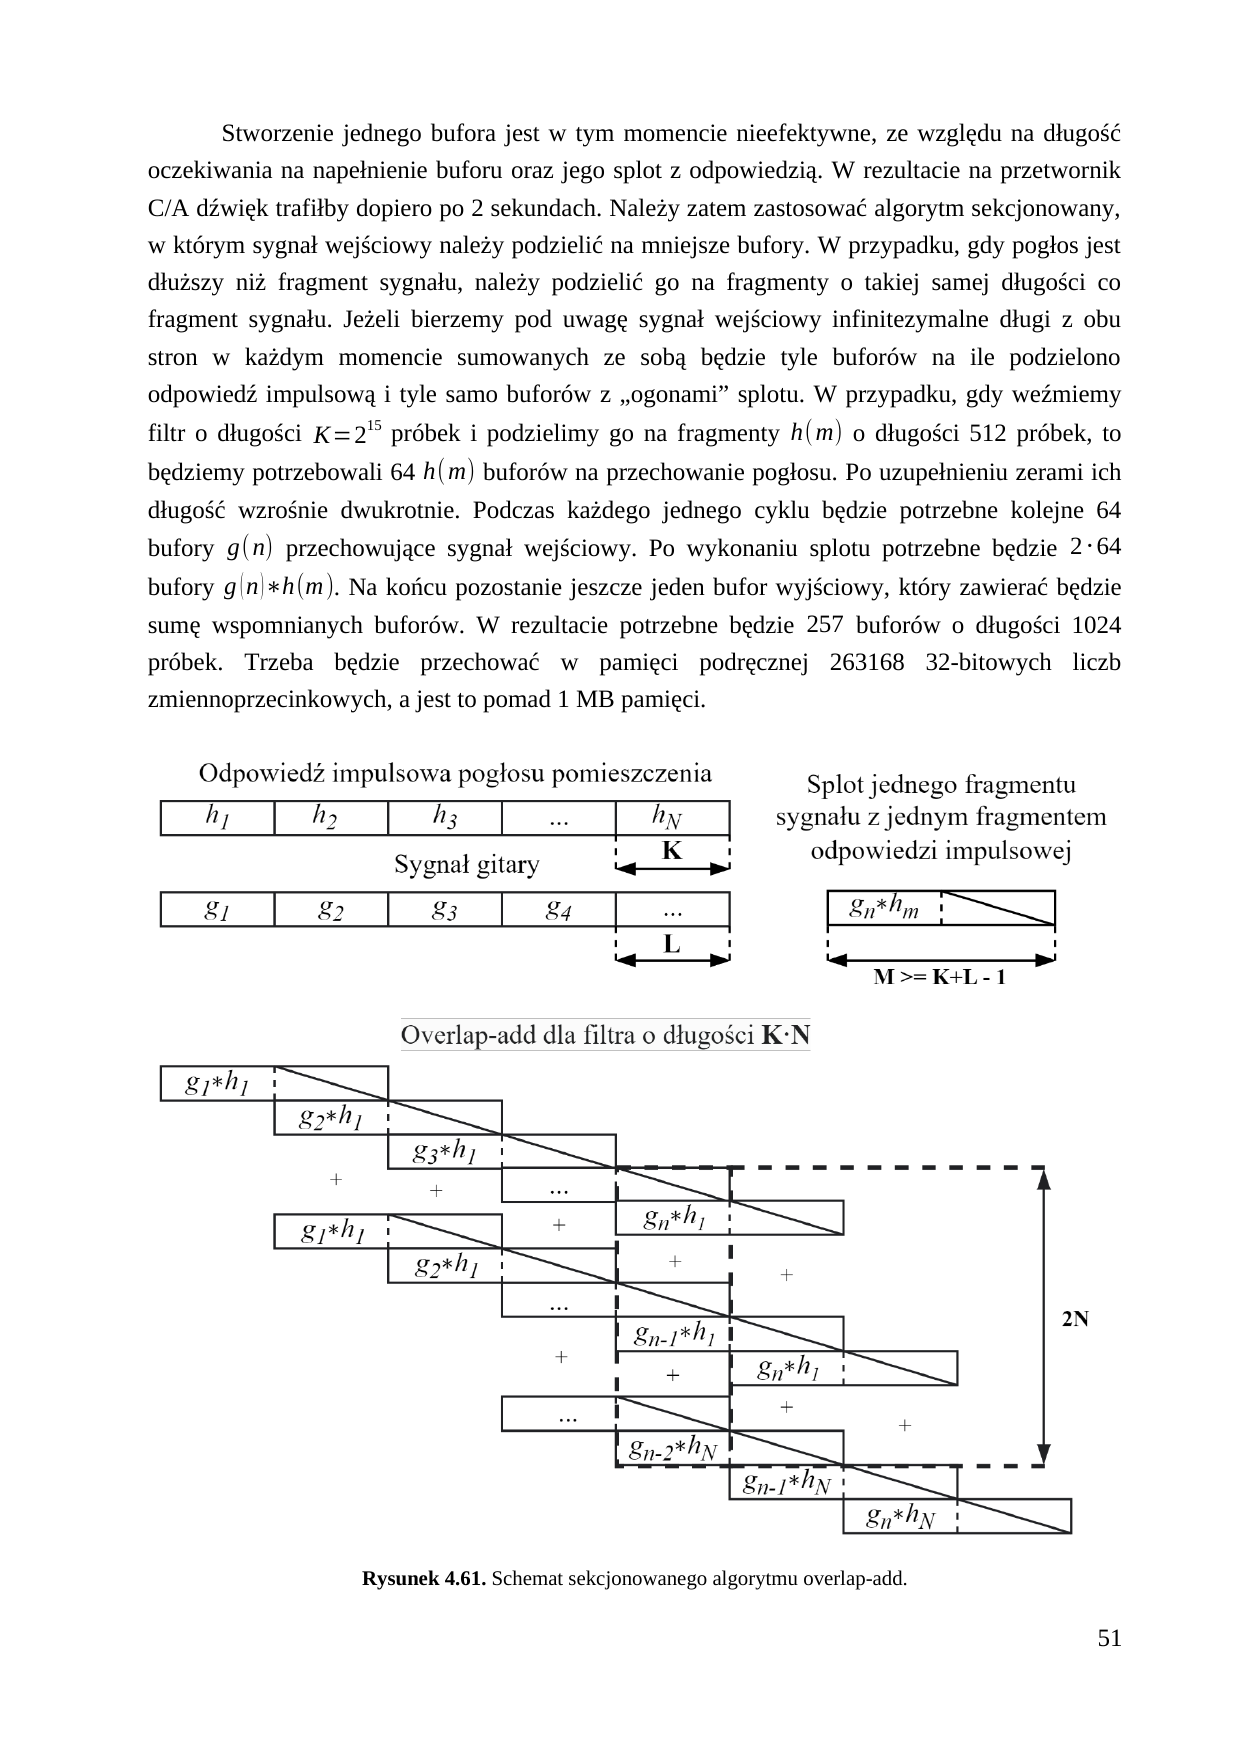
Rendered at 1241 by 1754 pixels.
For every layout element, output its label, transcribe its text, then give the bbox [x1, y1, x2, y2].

text Stworzenie jednego bufora jest w tym momencie nieefektywne, ze względu na długość oczekiwania na napełnienie buforu oraz jego splot z odpowiedzią. W rezultacie na przetwornik C/A dźwięk trafiłby dopiero po 2 sekundach. Należy zatem zastosować algorytm sekcjonowany, w którym sygnał wejściowy należy podzielić na mniejsze bufory. W przypadku, gdy pogłos jest dłuższy niż fragment sygnału, należy podzielić go na fragmenty o takiej samej długości co fragment sygnału. Jeżeli bierzemy pod uwagę sygnał wejściowy infinitezymalne długi z obu stron w każdym momencie sumowanych ze sobą będzie tyle buforów na ile podzielono odpowiedź impulsową i tyle samo buforów z „ogonami” splotu. W przypadku, gdy weźmiemy filtr o długości próbek i podzielimy go na fragmenty o długości 512 próbek, to będziemy potrzebowali 64 buforów na przechowanie pogłosu. Po uzupełnieniu zerami ich długość wzrośnie dwukrotnie. Podczas każdego jednego cyklu będzie potrzebne kolejne 64 bufory przechowujące sygnał wejściowy. Po wykonaniu splotu potrzebne będzie bufory . Na końcu pozostanie jeszcze jeden bufor wyjściowy, który zawierać będzie sumę wspomnianych buforów. W rezultacie potrzebne będzie buforów o długości 1024 próbek. Trzeba będzie przechować w pamięci podręcznej 263168 32-bitowych liczb zmiennoprzecinkowych, a jest to pomad 1 MB pamięci. [148, 118, 1122, 713]
picture [148, 738, 1122, 1542]
